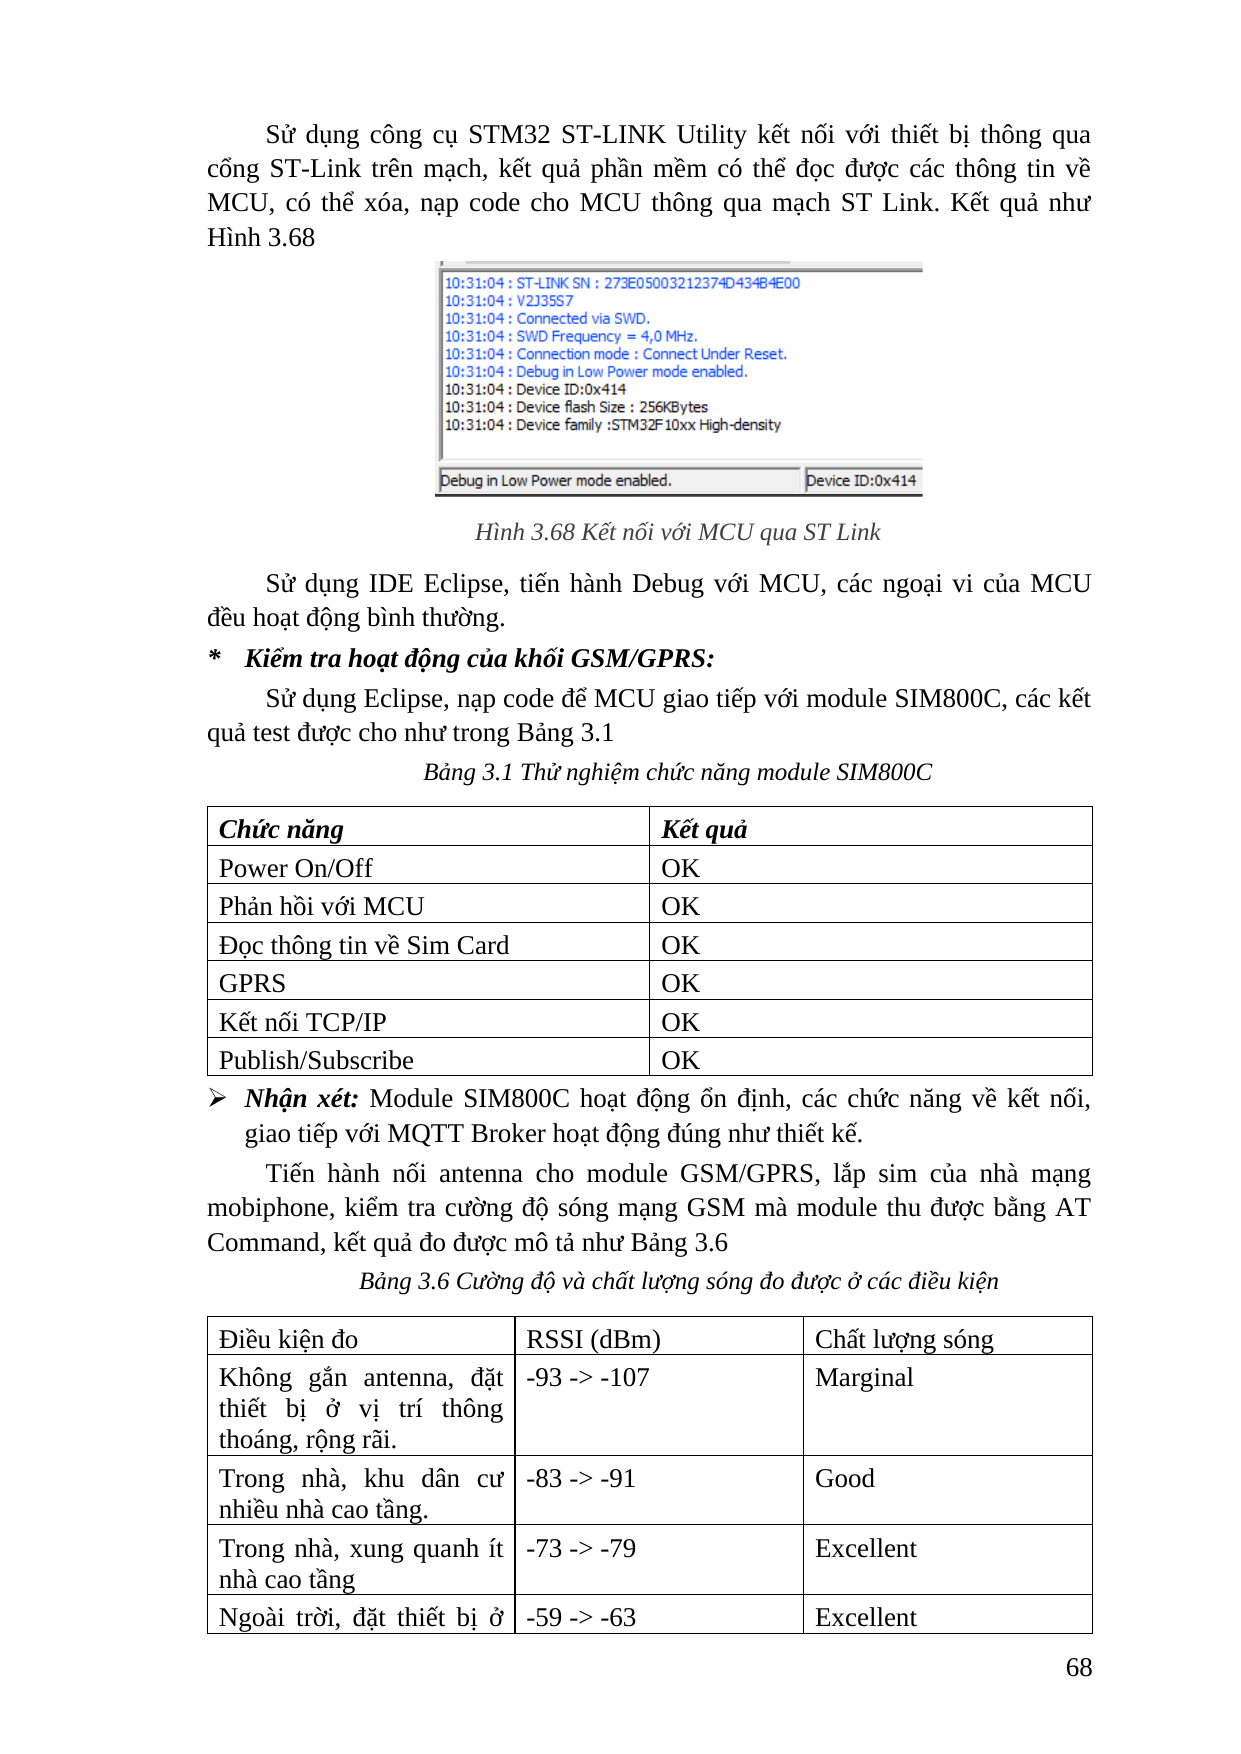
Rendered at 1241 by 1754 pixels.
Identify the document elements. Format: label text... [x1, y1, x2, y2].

table_cell OK [650, 961, 1092, 998]
table_cell Publish/Subscribe [208, 1038, 649, 1075]
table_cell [208, 1595, 514, 1632]
table_header Chức năng [208, 807, 649, 845]
table_cell -73 -> -79 [516, 1525, 803, 1594]
table_cell -59 -> -63 [516, 1595, 803, 1632]
table_cell OK [650, 884, 1092, 922]
table_header Điều kiện đo [208, 1317, 514, 1354]
table_cell Marginal [804, 1355, 1092, 1455]
list Kiểm tra hoạt động của khối GSM/GPRS: [207, 642, 1092, 673]
table_cell Good [804, 1456, 1092, 1524]
table_cell GPRS [208, 961, 649, 998]
table_cell Trong nhà, khu dân cư nhiều nhà cao tầng. [208, 1456, 514, 1524]
table_header Kết quả [650, 807, 1092, 845]
table_cell OK [650, 846, 1092, 883]
table_cell Phản hồi với MCU [208, 884, 649, 922]
picture [435, 261, 923, 497]
text Sử dụng IDE Eclipse, tiến hành Debug với MCU, các ngoại vi của MCU đều hoạt động bình thường. [207, 567, 1092, 632]
table_cell Trong nhà, xung quanh ít nhà cao tầng [208, 1525, 514, 1594]
table_cell Excellent [804, 1595, 1092, 1632]
table_header Chất lượng sóng [804, 1317, 1092, 1354]
table_cell -83 -> -91 [516, 1456, 803, 1524]
table_header RSSI (dBm) [516, 1317, 803, 1354]
table_cell Kết nối TCP/IP [208, 1000, 649, 1037]
table_cell Excellent [804, 1525, 1092, 1594]
table_cell -93 -> -107 [516, 1355, 803, 1455]
table_cell Power On/Off [208, 846, 649, 883]
table_cell OK [650, 1038, 1092, 1075]
table_cell OK [650, 1000, 1092, 1037]
list Nhận xét: Module SIM800C hoạt động ổn định, các chức năng về kết nối, giao tiếp với MQTT Broker hoạt động đúng như thiết kế. [207, 1083, 1092, 1148]
table_cell Không gắn antenna, đặt thiết bị ở vị trí thông thoáng, rộng rãi. [208, 1355, 514, 1455]
table_cell Đọc thông tin về Sim Card [208, 923, 649, 960]
table_cell OK [650, 923, 1092, 960]
